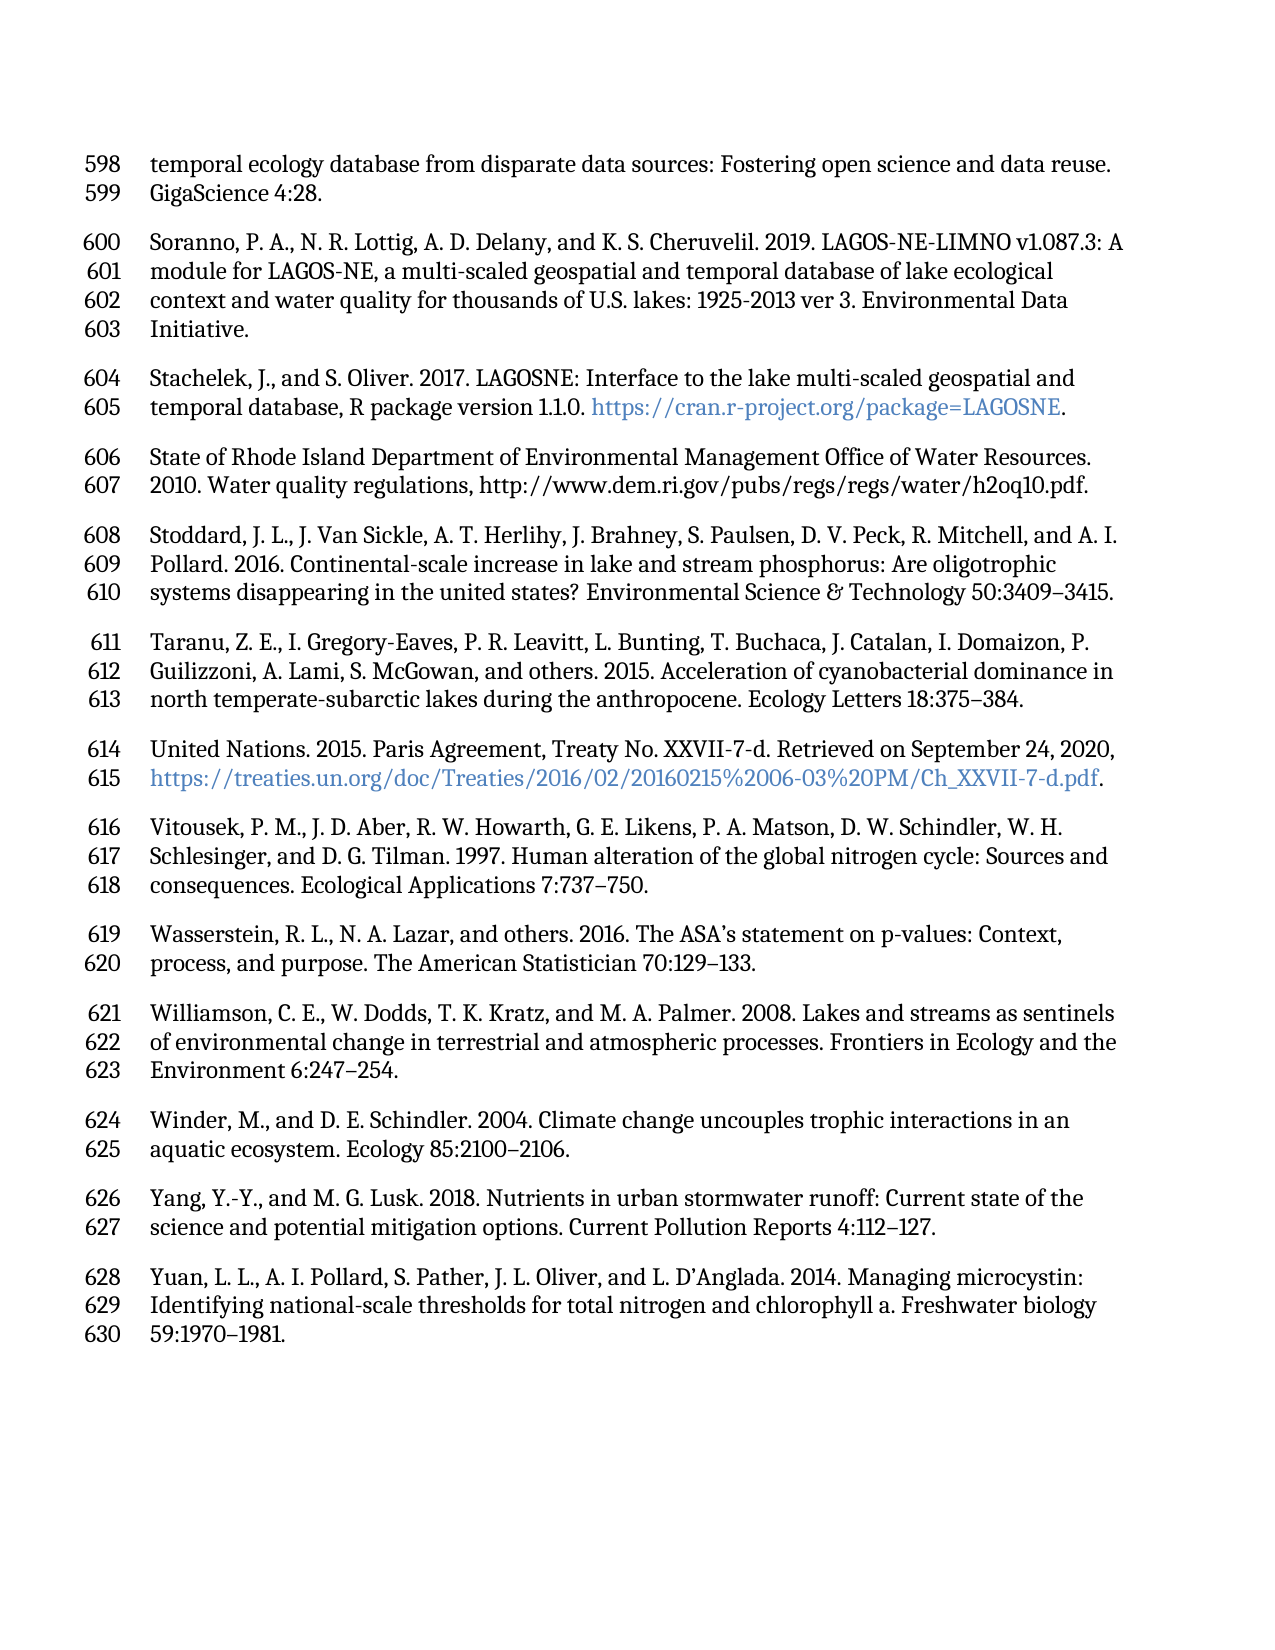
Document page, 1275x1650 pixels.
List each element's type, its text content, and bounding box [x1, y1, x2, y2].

text Yang, Y.-Y., and M. G. Lusk. 2018. Nutrients in urban stormwater runoff: Current state of the science and potential mitigation options. Current Pollution Reports 4:112–127. [150, 1184, 1125, 1242]
text Wasserstein, R. L., N. A. Lazar, and others. 2016. The ASA’s statement on p-values: Context, process, and purpose. The American Statistician 70:129–133. [150, 920, 1125, 978]
text State of Rhode Island Department of Environmental Management Office of Water Resources. 2010. Water quality regulations, http://www.dem.ri.gov/pubs/regs/regs/water/h2oq10.pdf. [150, 442, 1125, 500]
text Stoddard, J. L., J. Van Sickle, A. T. Herlihy, J. Brahney, S. Paulsen, D. V. Peck, R. Mitchell, and A. I. Pollard. 2016. Continental-scale increase in lake and stream phosphorus: Are oligotrophic systems disappearing in the united states? Environmental Science & Technology 50:3409–3415. [150, 521, 1125, 607]
text Winder, M., and D. E. Schindler. 2004. Climate change uncouples trophic interactions in an aquatic ecosystem. Ecology 85:2100–2106. [150, 1106, 1125, 1163]
text Taranu, Z. E., I. Gregory-Eaves, P. R. Leavitt, L. Bunting, T. Buchaca, J. Catalan, I. Domaizon, P. Guilizzoni, A. Lami, S. McGowan, and others. 2015. Acceleration of cyanobacterial dominance in north temperate-subarctic lakes during the anthropocene. Ecology Letters 18:375–384. [150, 628, 1125, 714]
text Yuan, L. L., A. I. Pollard, S. Pather, J. L. Oliver, and L. D’Anglada. 2014. Managing microcystin: Identifying national-scale thresholds for total nitrogen and chlorophyll a. Freshwater biology 59:1970–1981. [150, 1262, 1125, 1349]
text Vitousek, P. M., J. D. Aber, R. W. Howarth, G. E. Likens, P. A. Matson, D. W. Schindler, W. H. Schlesinger, and D. G. Tilman. 1997. Human alteration of the global nitrogen cycle: Sources and consequences. Ecological Applications 7:737–750. [150, 813, 1125, 899]
text United Nations. 2015. Paris Agreement, Treaty No. XXVII-7-d. Retrieved on September 24, 2020, https://treaties.un.org/doc/Treaties/2016/02/20160215%2006-03%20PM/Ch_XXVII-7-d.pdf. [150, 735, 1125, 792]
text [150, 150, 1125, 207]
text Stachelek, J., and S. Oliver. 2017. LAGOSNE: Interface to the lake multi-scaled geospatial and temporal database, R package version 1.1.0. https://cran.r-project.org/package=LAGOSNE. [150, 364, 1125, 422]
text Soranno, P. A., N. R. Lottig, A. D. Delany, and K. S. Cheruvelil. 2019. LAGOS-NE-LIMNO v1.087.3: A module for LAGOS-NE, a multi-scaled geospatial and temporal database of lake ecological context and water quality for thousands of U.S. lakes: 1925-2013 ver 3. Environmental Data Initiative. [150, 228, 1125, 343]
text Williamson, C. E., W. Dodds, T. K. Kratz, and M. A. Palmer. 2008. Lakes and streams as sentinels of environmental change in terrestrial and atmospheric processes. Frontiers in Ecology and the Environment 6:247–254. [150, 999, 1125, 1085]
